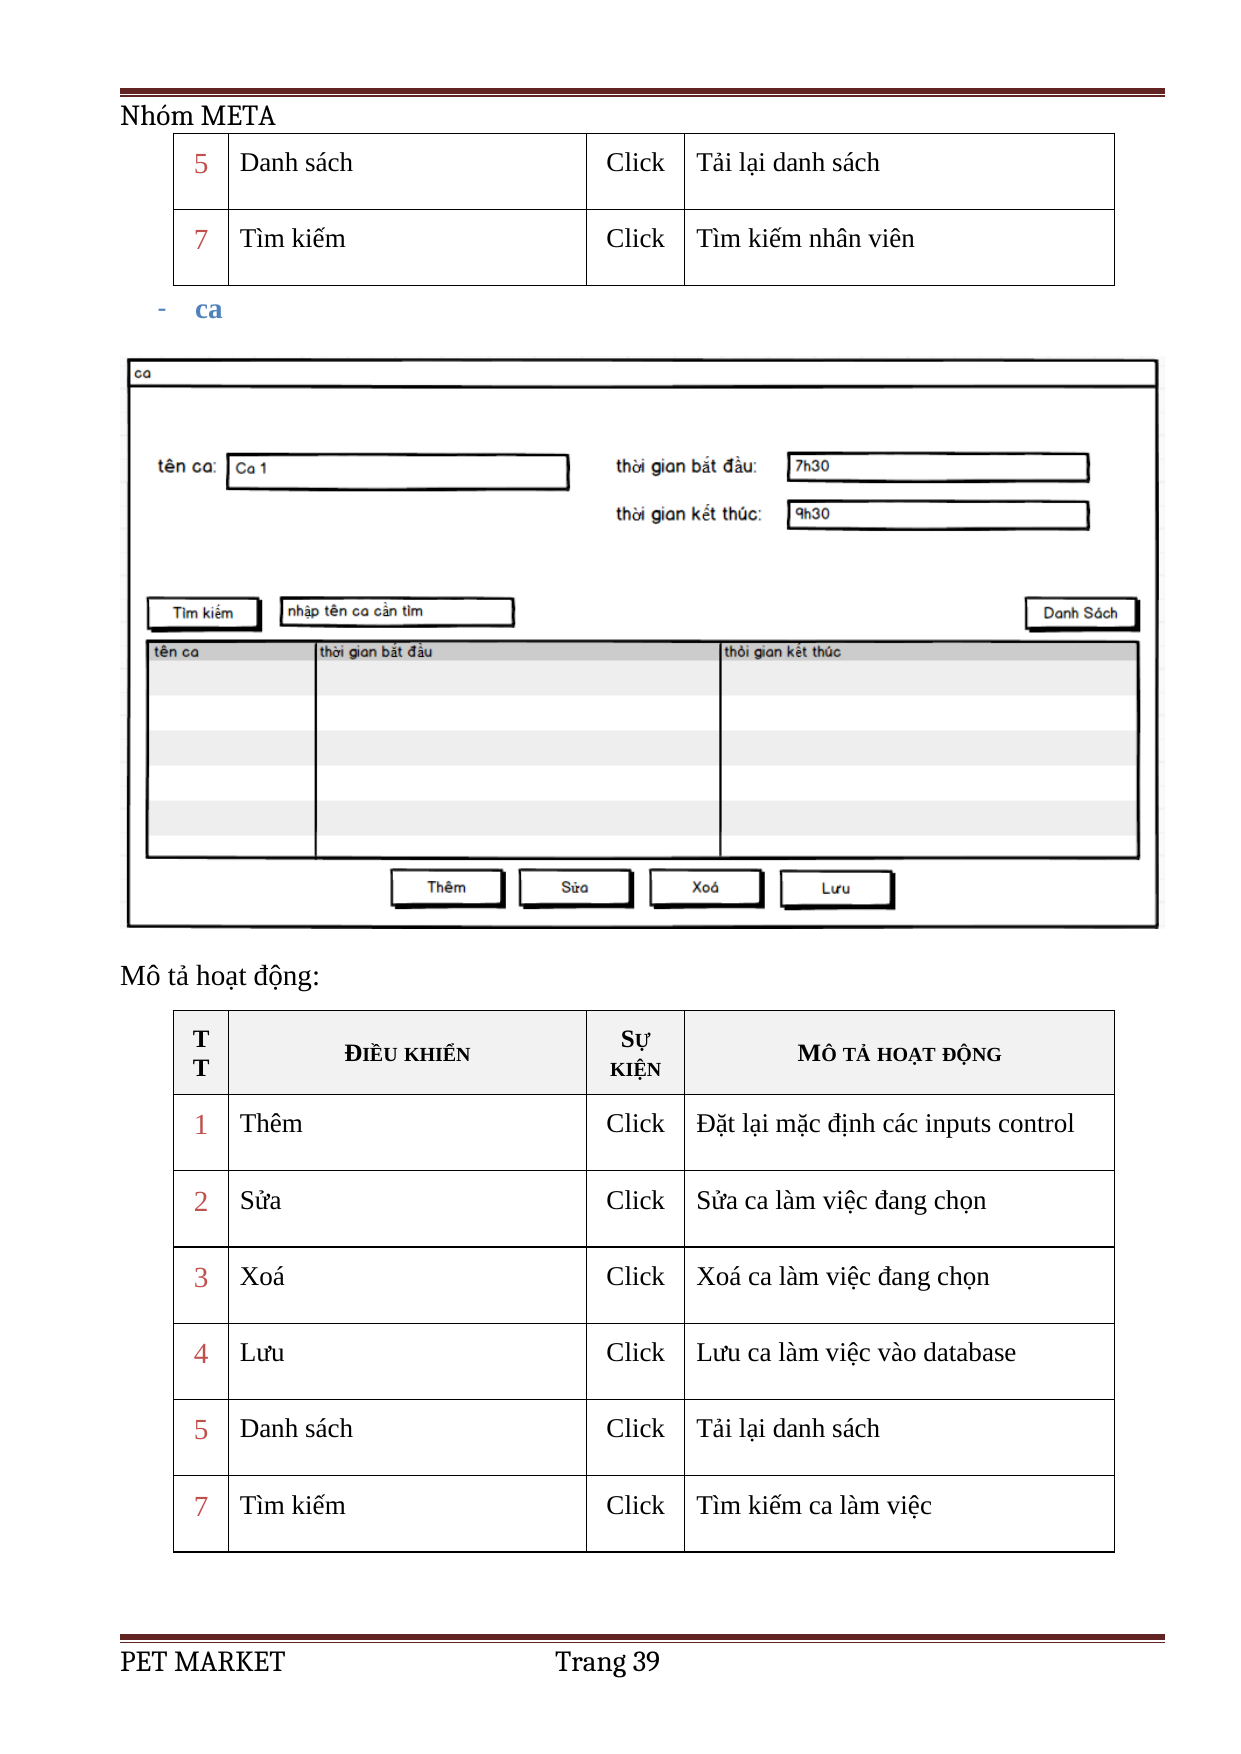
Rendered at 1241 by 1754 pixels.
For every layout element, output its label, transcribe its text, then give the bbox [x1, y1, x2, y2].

table_cell Tải lại danh sách [685, 134, 1114, 209]
table_cell Lưu [229, 1324, 586, 1399]
table_cell Sửa [229, 1171, 586, 1246]
table_header TT [174, 1011, 228, 1094]
table_cell 5 [174, 134, 228, 209]
table_cell 7 [174, 210, 228, 285]
table_cell 2 [174, 1171, 228, 1246]
table_cell Tìm kiếm ca làm việc [685, 1476, 1114, 1551]
subtitle ca [157, 290, 1165, 326]
table_header Mô tả hoạt động [685, 1011, 1114, 1094]
table_header Điều khiển [229, 1011, 586, 1094]
table_cell Click [587, 1248, 684, 1323]
table_cell 7 [174, 1476, 228, 1551]
table_cell Click [587, 1400, 684, 1475]
table_cell 3 [174, 1248, 228, 1323]
table_cell Tìm kiếm nhân viên [685, 210, 1114, 285]
table_cell Đặt lại mặc định các inputs control [685, 1095, 1114, 1170]
table_cell Click [587, 210, 684, 285]
table_cell Sửa ca làm việc đang chọn [685, 1171, 1114, 1246]
table_cell 5 [174, 1400, 228, 1475]
table_cell Tìm kiếm [229, 1476, 586, 1551]
table_cell 4 [174, 1324, 228, 1399]
table_cell Click [587, 1324, 684, 1399]
table_cell Xoá ca làm việc đang chọn [685, 1248, 1114, 1323]
table_cell Click [587, 1171, 684, 1246]
table_cell Danh sách [229, 1400, 586, 1475]
text Mô tả hoạt động: [120, 958, 1165, 991]
table_cell Click [587, 134, 684, 209]
table_cell Tải lại danh sách [685, 1400, 1114, 1475]
table_cell Danh sách [229, 134, 586, 209]
table_cell Thêm [229, 1095, 586, 1170]
table_cell Tìm kiếm [229, 210, 586, 285]
table_header Sự kiện [587, 1011, 684, 1094]
table_cell Xoá [229, 1248, 586, 1323]
table_cell 1 [174, 1095, 228, 1170]
table_cell Click [587, 1476, 684, 1551]
table_cell Click [587, 1095, 684, 1170]
table_cell Lưu ca làm việc vào database [685, 1324, 1114, 1399]
picture [120, 356, 1166, 929]
